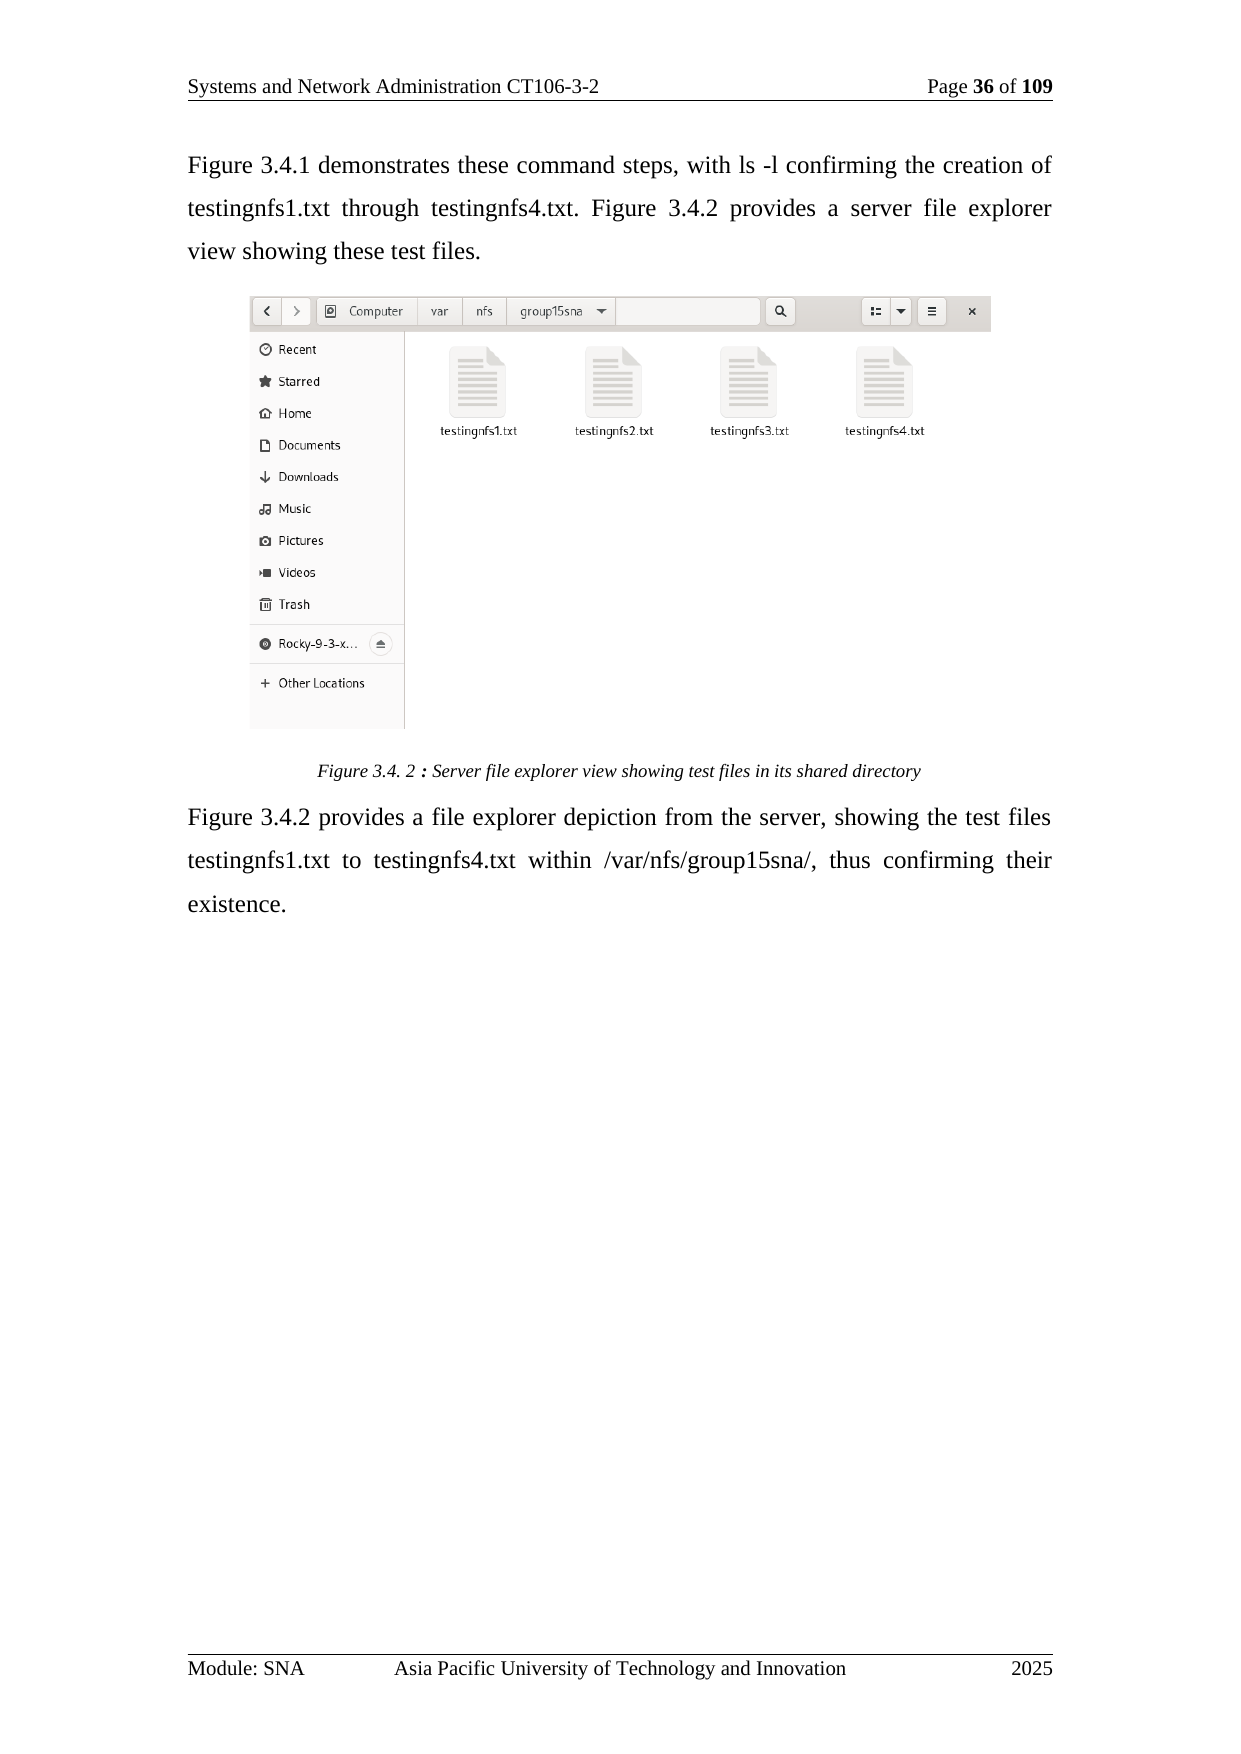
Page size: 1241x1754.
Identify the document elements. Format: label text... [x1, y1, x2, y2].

text Figure 3.4. 2 : Server file explorer view showing test files in its shared directory [187, 760, 1053, 782]
picture [249, 296, 991, 729]
text Figure 3.4.1 demonstrates these command steps, with ls -l confirming the creation of testingnfs1.txt through testingnfs4.txt. Figure 3.4.2 provides a server file explorer view showing these test files. [187, 150, 1053, 265]
text Figure 3.4.2 provides a file explorer depiction from the server, showing the test files testingnfs1.txt to testingnfs4.txt within /var/nfs/group15sna/, thus confirming their existence. [187, 802, 1053, 917]
